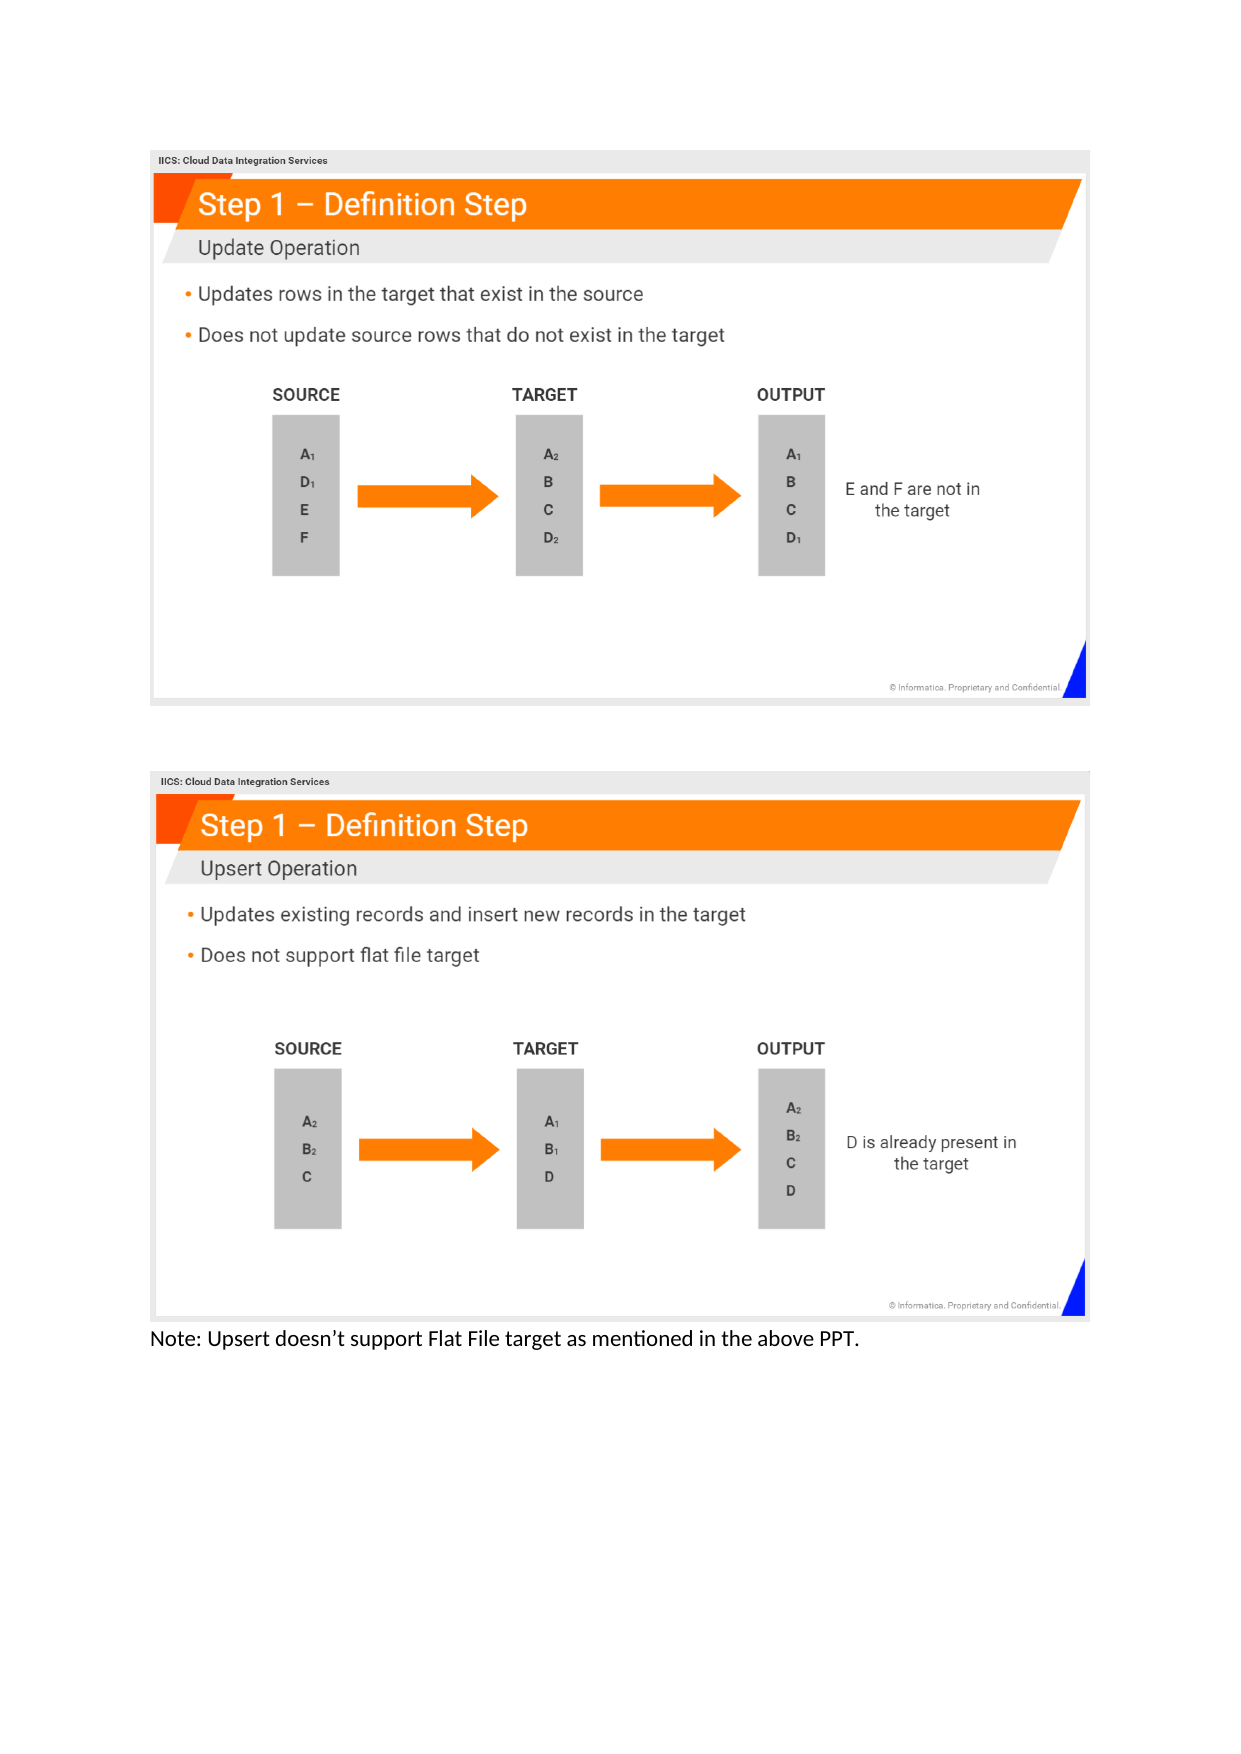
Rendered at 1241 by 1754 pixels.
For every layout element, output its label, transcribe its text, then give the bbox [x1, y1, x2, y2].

picture [150, 150, 1091, 706]
picture [150, 771, 1091, 1322]
text Note: Upsert doesn’t support Flat File target as mentioned in the above PPT. [150, 1322, 1090, 1352]
